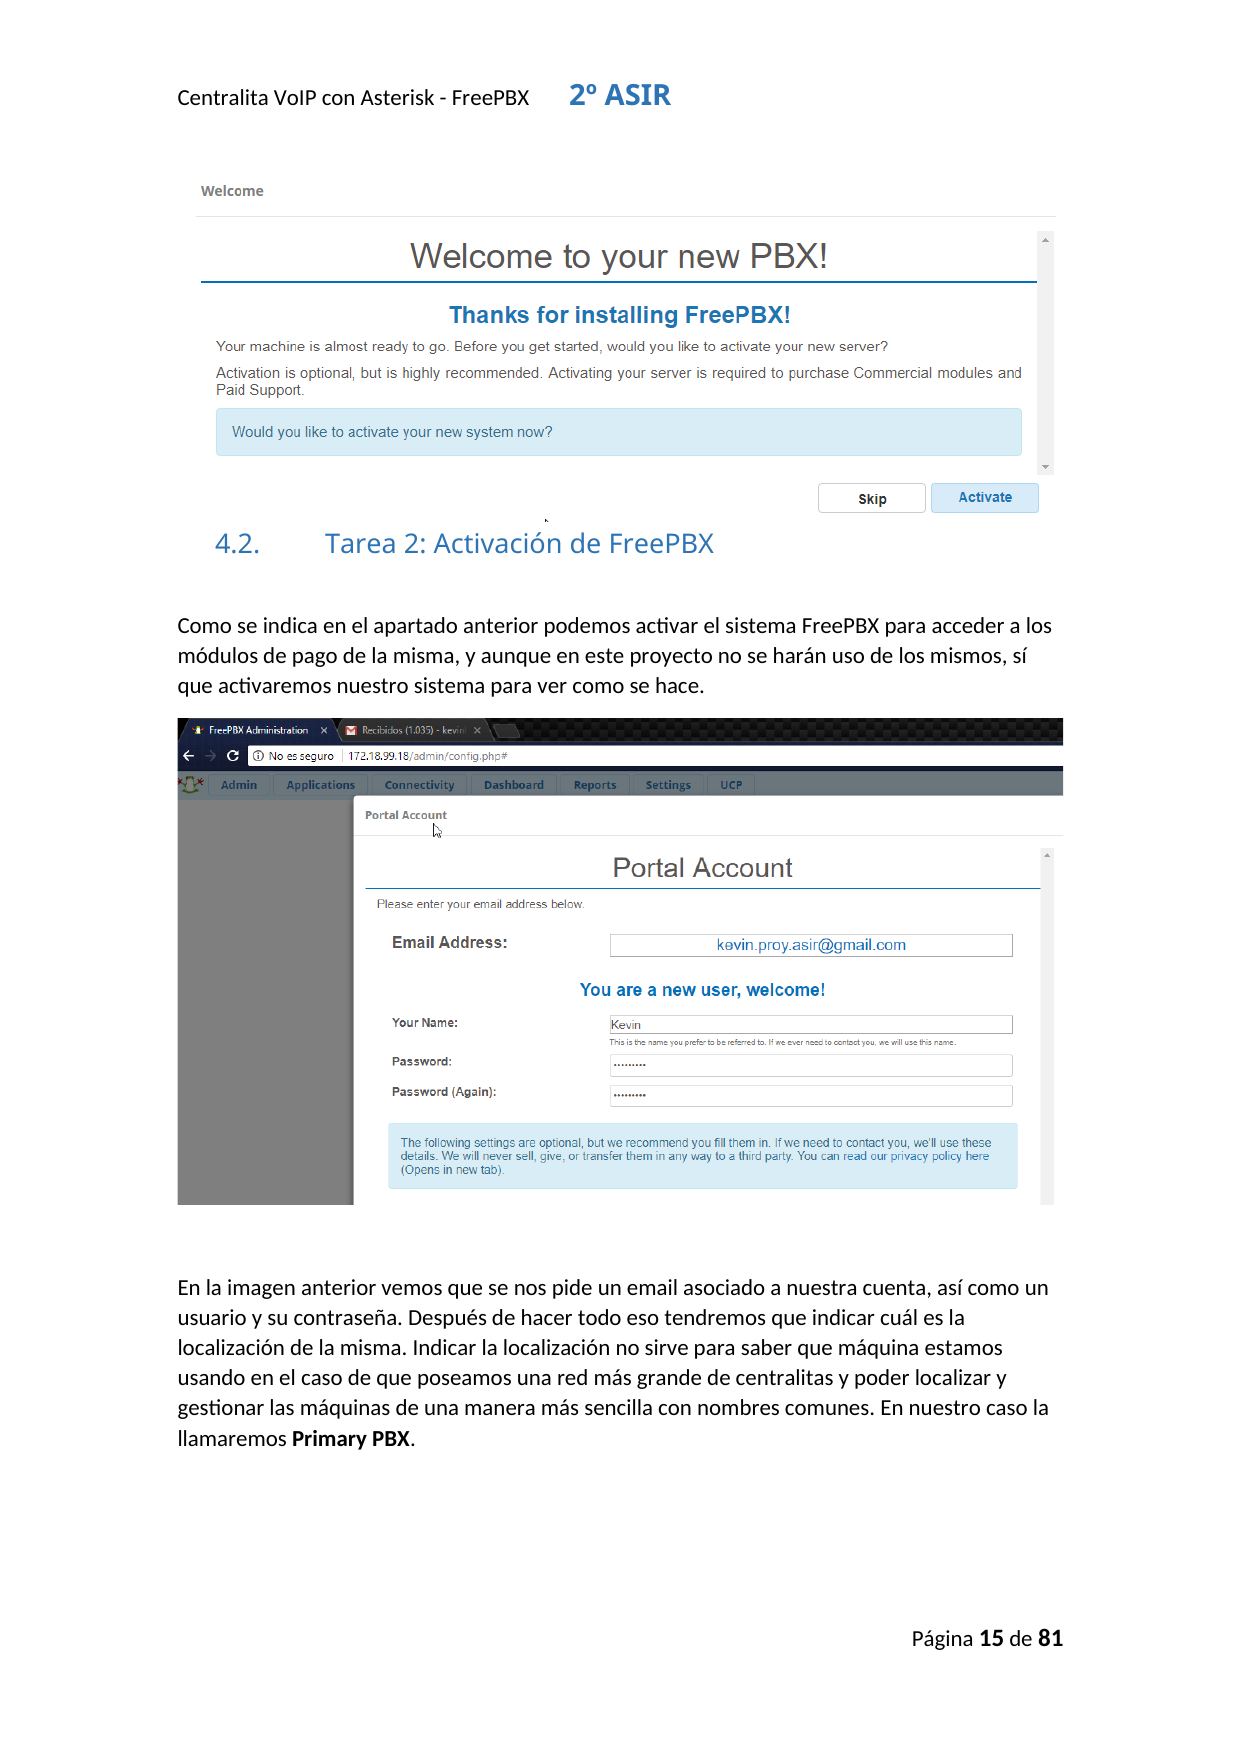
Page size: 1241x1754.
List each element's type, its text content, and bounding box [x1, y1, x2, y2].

picture [195, 166, 1057, 522]
text Como se indica en el apartado anterior podemos activar el sistema FreePBX para acceder a los módulos de pago de la misma, y aunque en este proyecto no se harán uso de los mismos, sí que activaremos nuestro sistema para ver como se hace. [177, 611, 1063, 699]
text En la imagen anterior vemos que se nos pide un email asociado a nuestra cuenta, así como un usuario y su contraseña. Después de hacer todo eso tendremos que indicar cuál es la localización de la misma. Indicar la localización no sirve para saber que máquina estamos usando en el caso de que poseamos una red más grande de centralitas y poder localizar y gestionar las máquinas de una manera más sencilla con nombres comunes. En nuestro caso la llamaremos Primary PBX. [177, 1273, 1063, 1452]
picture [177, 718, 1064, 1205]
